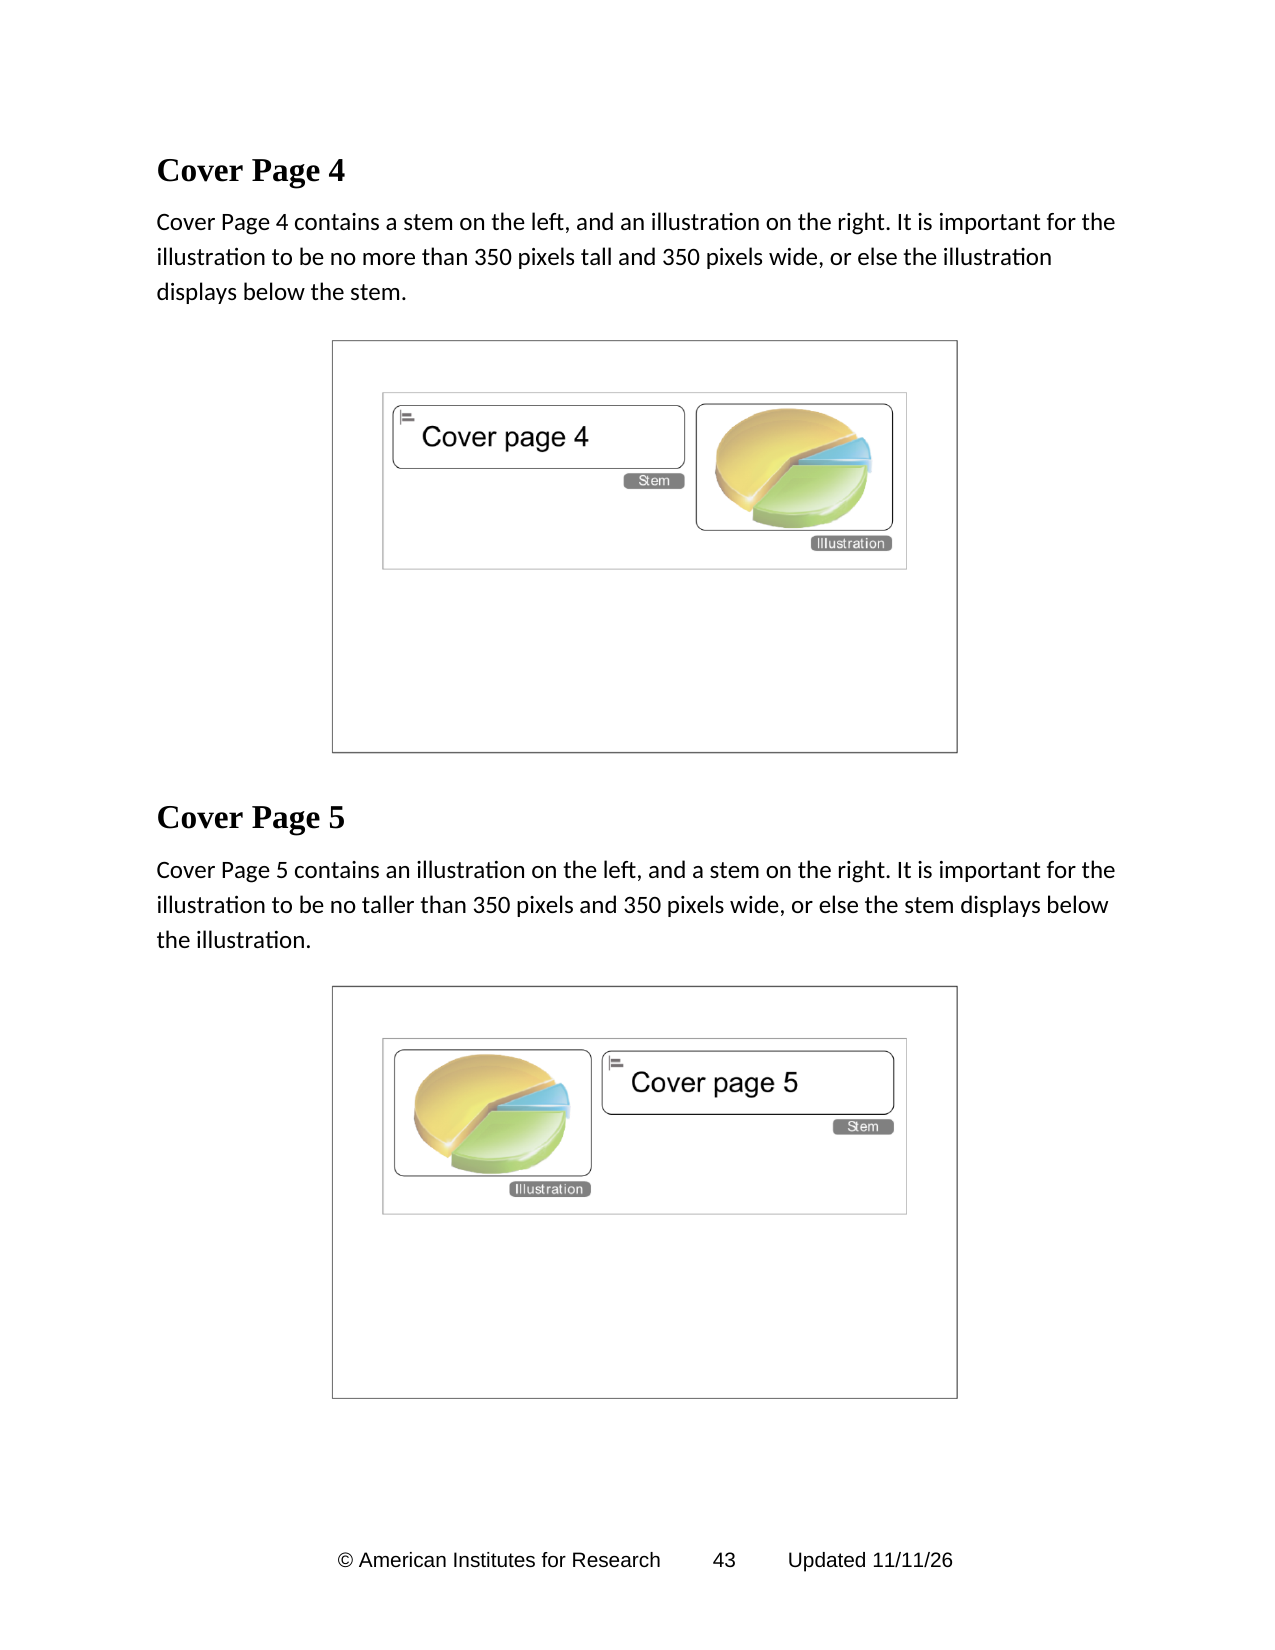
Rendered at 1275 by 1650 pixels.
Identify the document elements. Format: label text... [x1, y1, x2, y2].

picture [330, 336, 961, 756]
subtitle Cover Page 4 [156, 150, 1134, 188]
text Cover Page 4 contains a stem on the left, and an illustration on the right. It is important for the illustration to be no more than 350 pixels tall and 350 pixels wide, or else the illustration displays below the stem. [156, 207, 1134, 307]
text Cover Page 5 contains an illustration on the left, and a stem on the right. It is important for the illustration to be no taller than 350 pixels and 350 pixels wide, or else the stem displays below the illustration. [156, 854, 1134, 954]
subtitle Cover Page 5 [156, 797, 1134, 836]
picture [330, 983, 961, 1403]
